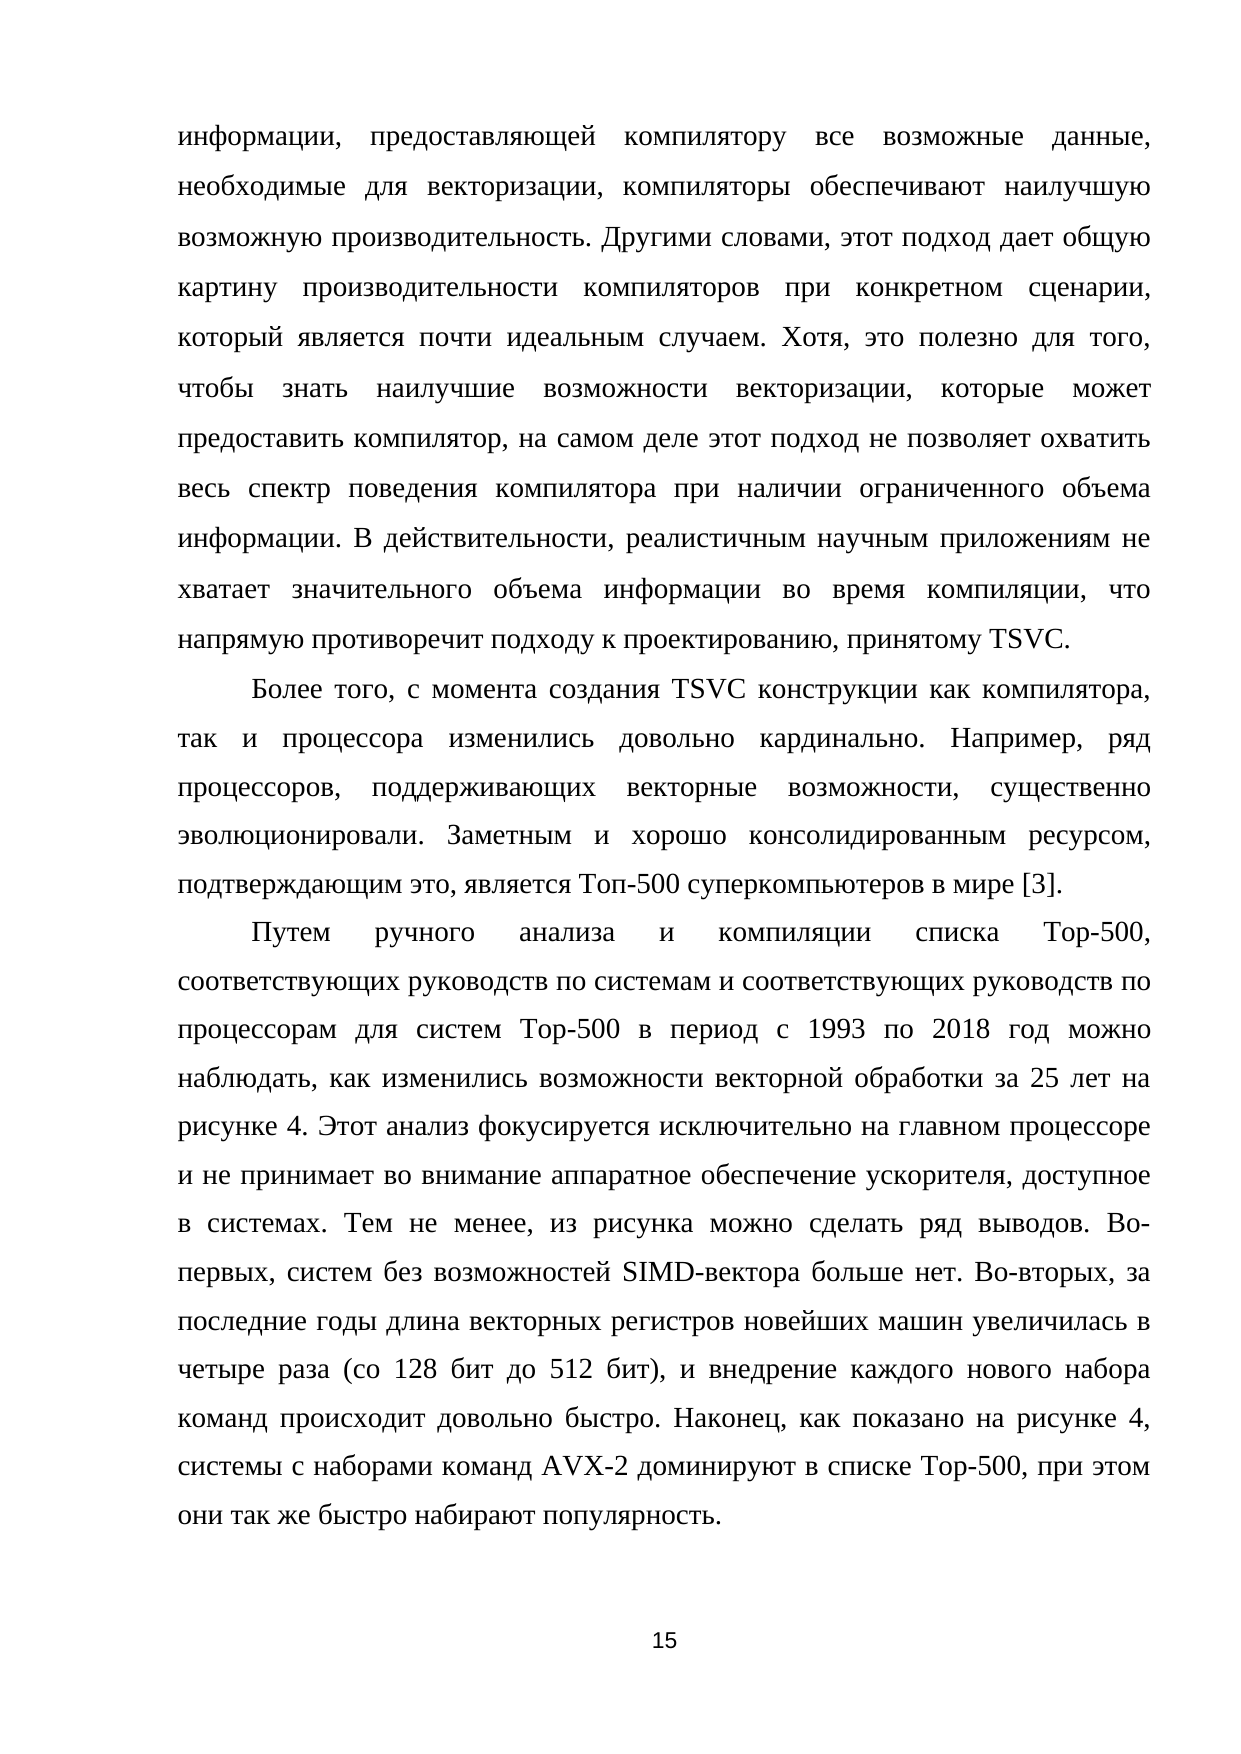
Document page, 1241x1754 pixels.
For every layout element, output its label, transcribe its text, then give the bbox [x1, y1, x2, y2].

text Более того, с момента создания TSVC конструкции как компилятора, так и процессора изменились довольно кардинально. Например, ряд процессоров, поддерживающих векторные возможности, существенно эволюционировали. Заметным и хорошо консолидированным ресурсом, подтверждающим это, является Топ-500 суперкомпьютеров в мире [3]. [177, 672, 1152, 899]
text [177, 118, 1152, 655]
text Путем ручного анализа и компиляции списка Top-500, соответствующих руководств по системам и соответствующих руководств по процессорам для систем Top-500 в период с 1993 по 2018 год можно наблюдать, как изменились возможности векторной обработки за 25 лет на рисунке 4. Этот анализ фокусируется исключительно на главном процессоре и не принимает во внимание аппаратное обеспечение ускорителя, доступное в системах. Тем не менее, из рисунка можно сделать ряд выводов. Во-первых, систем без возможностей SIMD-вектора больше нет. Во-вторых, за последние годы длина векторных регистров новейших машин увеличилась в четыре раза (со 128 бит до 512 бит), и внедрение каждого нового набора команд происходит довольно быстро. Наконец, как показано на рисунке 4, системы с наборами команд AVX-2 доминируют в списке Top-500, при этом они так же быстро набирают популярность. [177, 914, 1152, 1530]
